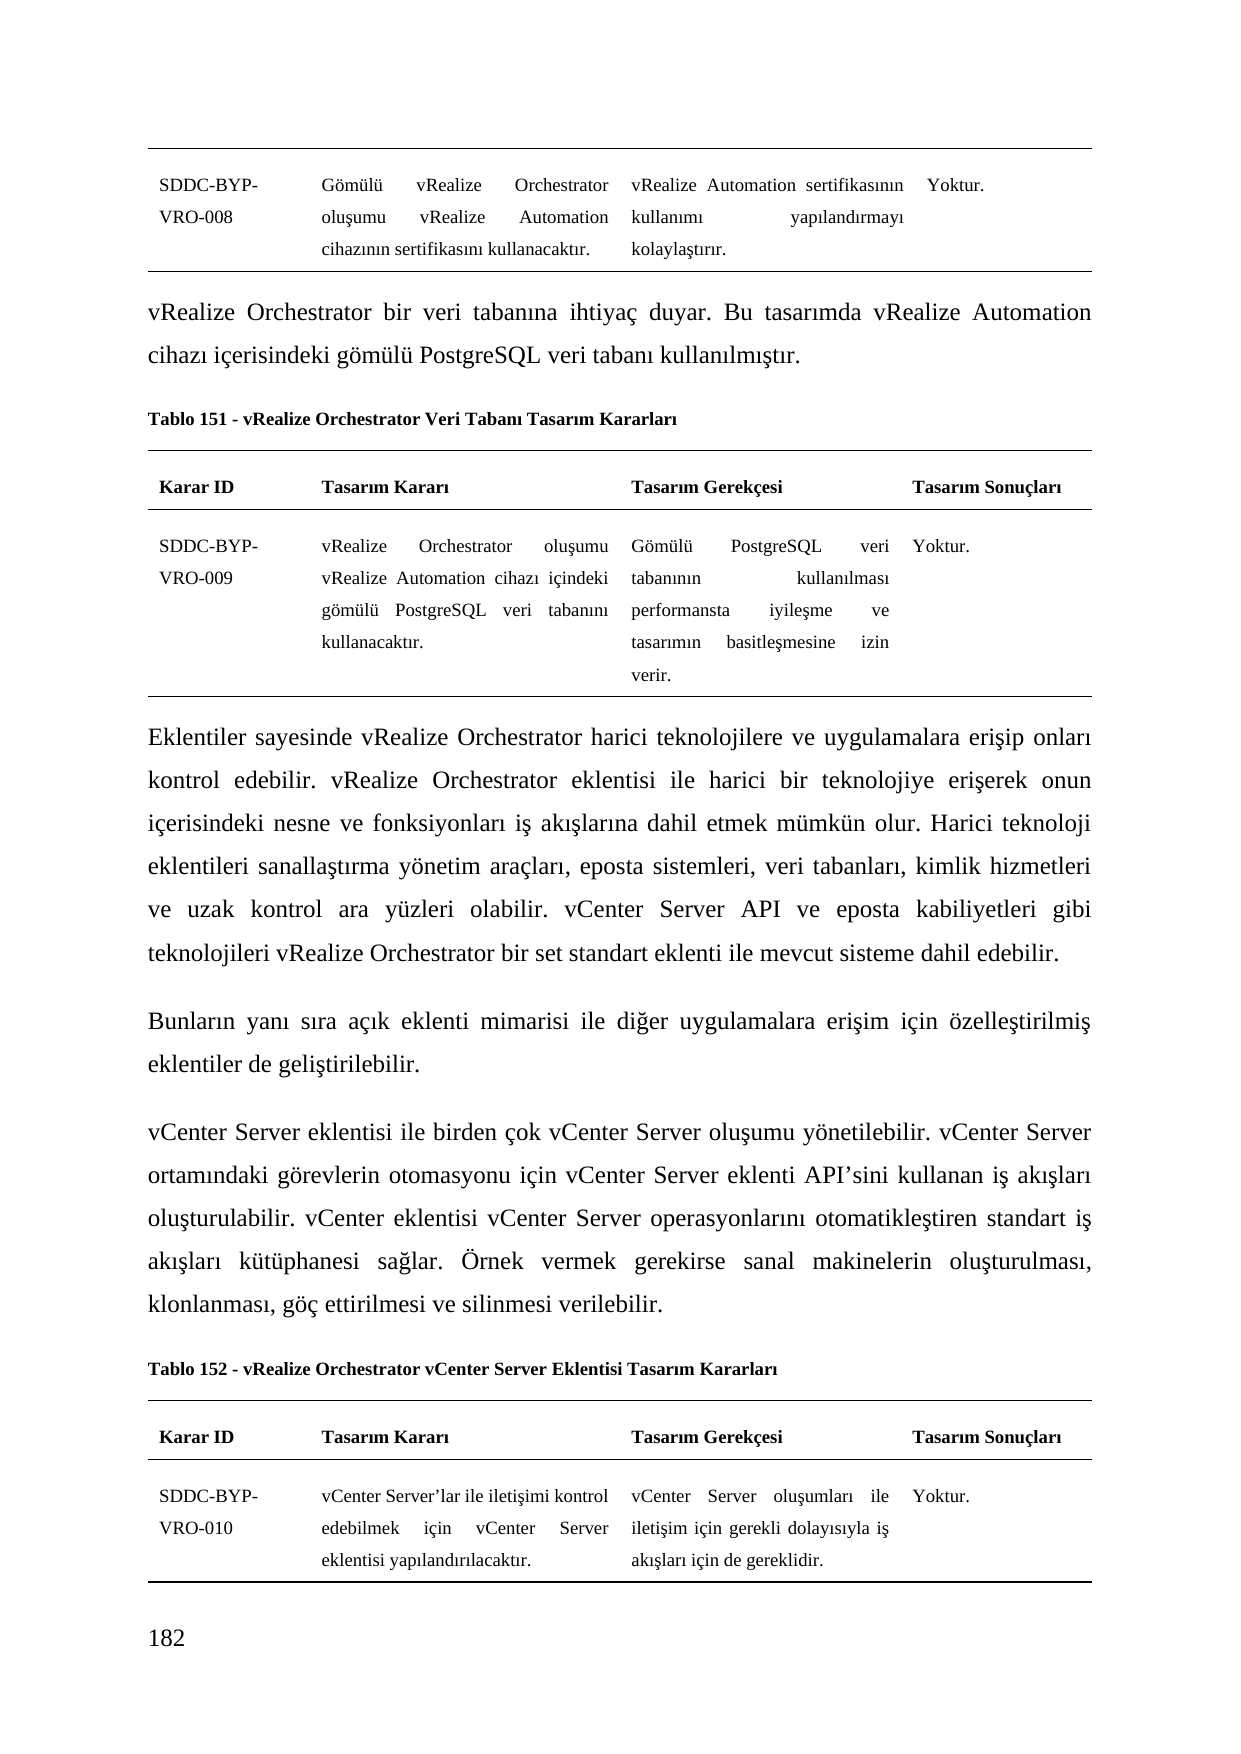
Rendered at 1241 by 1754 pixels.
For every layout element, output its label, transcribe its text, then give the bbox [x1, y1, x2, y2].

text vCenter Server eklentisi ile birden çok vCenter Server oluşumu yönetilebilir. vCenter Server ortamındaki görevlerin otomasyonu için vCenter Server eklenti API’sini kullanan iş akışları oluşturulabilir. vCenter eklentisi vCenter Server operasyonlarını otomatikleştiren standart iş akışları kütüphanesi sağlar. Örnek vermek gerekirse sanal makinelerin oluşturulması, klonlanması, göç ettirilmesi ve silinmesi verilebilir. [148, 1117, 1093, 1318]
text Bunların yanı sıra açık eklenti mimarisi ile diğer uygulamalara erişim için özelleştirilmiş eklentiler de geliştirilebilir. [148, 1006, 1093, 1078]
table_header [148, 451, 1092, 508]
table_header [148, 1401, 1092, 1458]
text vRealize Orchestrator bir veri tabanına ihtiyaç duyar. Bu tasarımda vRealize Automation cihazı içerisindeki gömülü PostgreSQL veri tabanı kullanılmıştır. [148, 297, 1093, 368]
text Tablo 152 - vRealize Orchestrator vCenter Server Eklentisi Tasarım Kararları [148, 1358, 1093, 1379]
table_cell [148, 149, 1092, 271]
text Tablo 151 - vRealize Orchestrator Veri Tabanı Tasarım Kararları [148, 408, 1093, 429]
text Eklentiler sayesinde vRealize Orchestrator harici teknolojilere ve uygulamalara erişip onları kontrol edebilir. vRealize Orchestrator eklentisi ile harici bir teknolojiye erişerek onun içerisindeki nesne ve fonksiyonları iş akışlarına dahil etmek mümkün olur. Harici teknoloji eklentileri sanallaştırma yönetim araçları, eposta sistemleri, veri tabanları, kimlik hizmetleri ve uzak kontrol ara yüzleri olabilir. vCenter Server API ve eposta kabiliyetleri gibi teknolojileri vRealize Orchestrator bir set standart eklenti ile mevcut sisteme dahil edebilir. [148, 722, 1093, 966]
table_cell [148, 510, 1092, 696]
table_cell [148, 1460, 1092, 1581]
